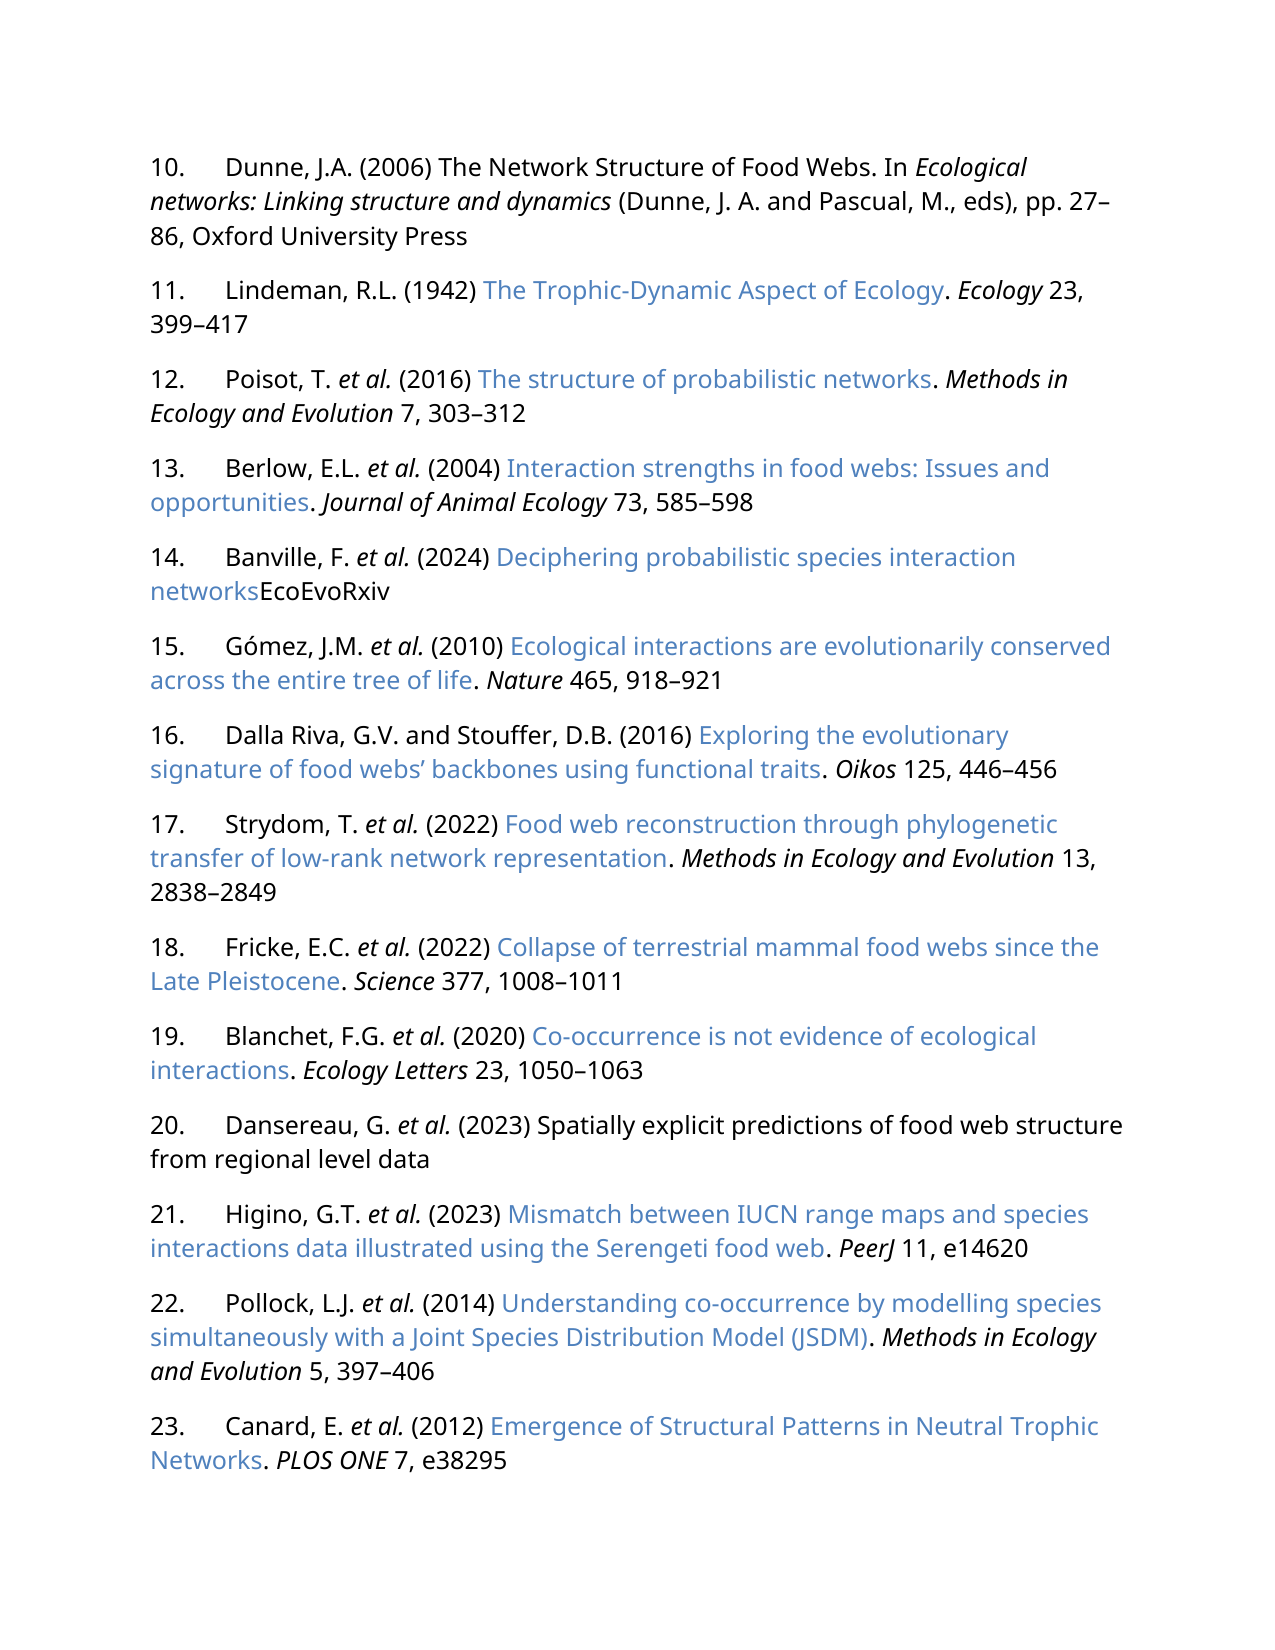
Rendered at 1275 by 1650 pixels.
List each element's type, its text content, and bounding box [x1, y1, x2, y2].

text 11. Lindeman, R.L. (1942) The Trophic-Dynamic Aspect of Ecology. Ecology 23, 399–417 [150, 273, 1125, 341]
text 23. Canard, E. et al. (2012) Emergence of Structural Patterns in Neutral Trophic Networks. PLOS ONE 7, e38295 [150, 1409, 1125, 1477]
text 12. Poisot, T. et al. (2016) The structure of probabilistic networks. Methods in Ecology and Evolution 7, 303–312 [150, 362, 1125, 430]
text 22. Pollock, L.J. et al. (2014) Understanding co-occurrence by modelling species simultaneously with a Joint Species Distribution Model (JSDM). Methods in Ecology and Evolution 5, 397–406 [150, 1286, 1125, 1388]
text 14. Banville, F. et al. (2024) Deciphering probabilistic species interaction networksEcoEvoRxiv [150, 540, 1125, 608]
text 10. Dunne, J.A. (2006) The Network Structure of Food Webs. In Ecological networks: Linking structure and dynamics (Dunne, J. A. and Pascual, M., eds), pp. 27–86, Oxford University Press [150, 150, 1125, 252]
text 13. Berlow, E.L. et al. (2004) Interaction strengths in food webs: Issues and opportunities. Journal of Animal Ecology 73, 585–598 [150, 451, 1125, 519]
text 18. Fricke, E.C. et al. (2022) Collapse of terrestrial mammal food webs since the Late Pleistocene. Science 377, 1008–1011 [150, 930, 1125, 998]
text 16. Dalla Riva, G.V. and Stouffer, D.B. (2016) Exploring the evolutionary signature of food webs’ backbones using functional traits. Oikos 125, 446–456 [150, 718, 1125, 786]
text 19. Blanchet, F.G. et al. (2020) Co-occurrence is not evidence of ecological interactions. Ecology Letters 23, 1050–1063 [150, 1019, 1125, 1087]
text 20. Dansereau, G. et al. (2023) Spatially explicit predictions of food web structure from regional level data [150, 1108, 1125, 1176]
text 21. Higino, G.T. et al. (2023) Mismatch between IUCN range maps and species interactions data illustrated using the Serengeti food web. PeerJ 11, e14620 [150, 1197, 1125, 1265]
text 15. Gómez, J.M. et al. (2010) Ecological interactions are evolutionarily conserved across the entire tree of life. Nature 465, 918–921 [150, 629, 1125, 697]
text 17. Strydom, T. et al. (2022) Food web reconstruction through phylogenetic transfer of low-rank network representation. Methods in Ecology and Evolution 13, 2838–2849 [150, 807, 1125, 909]
